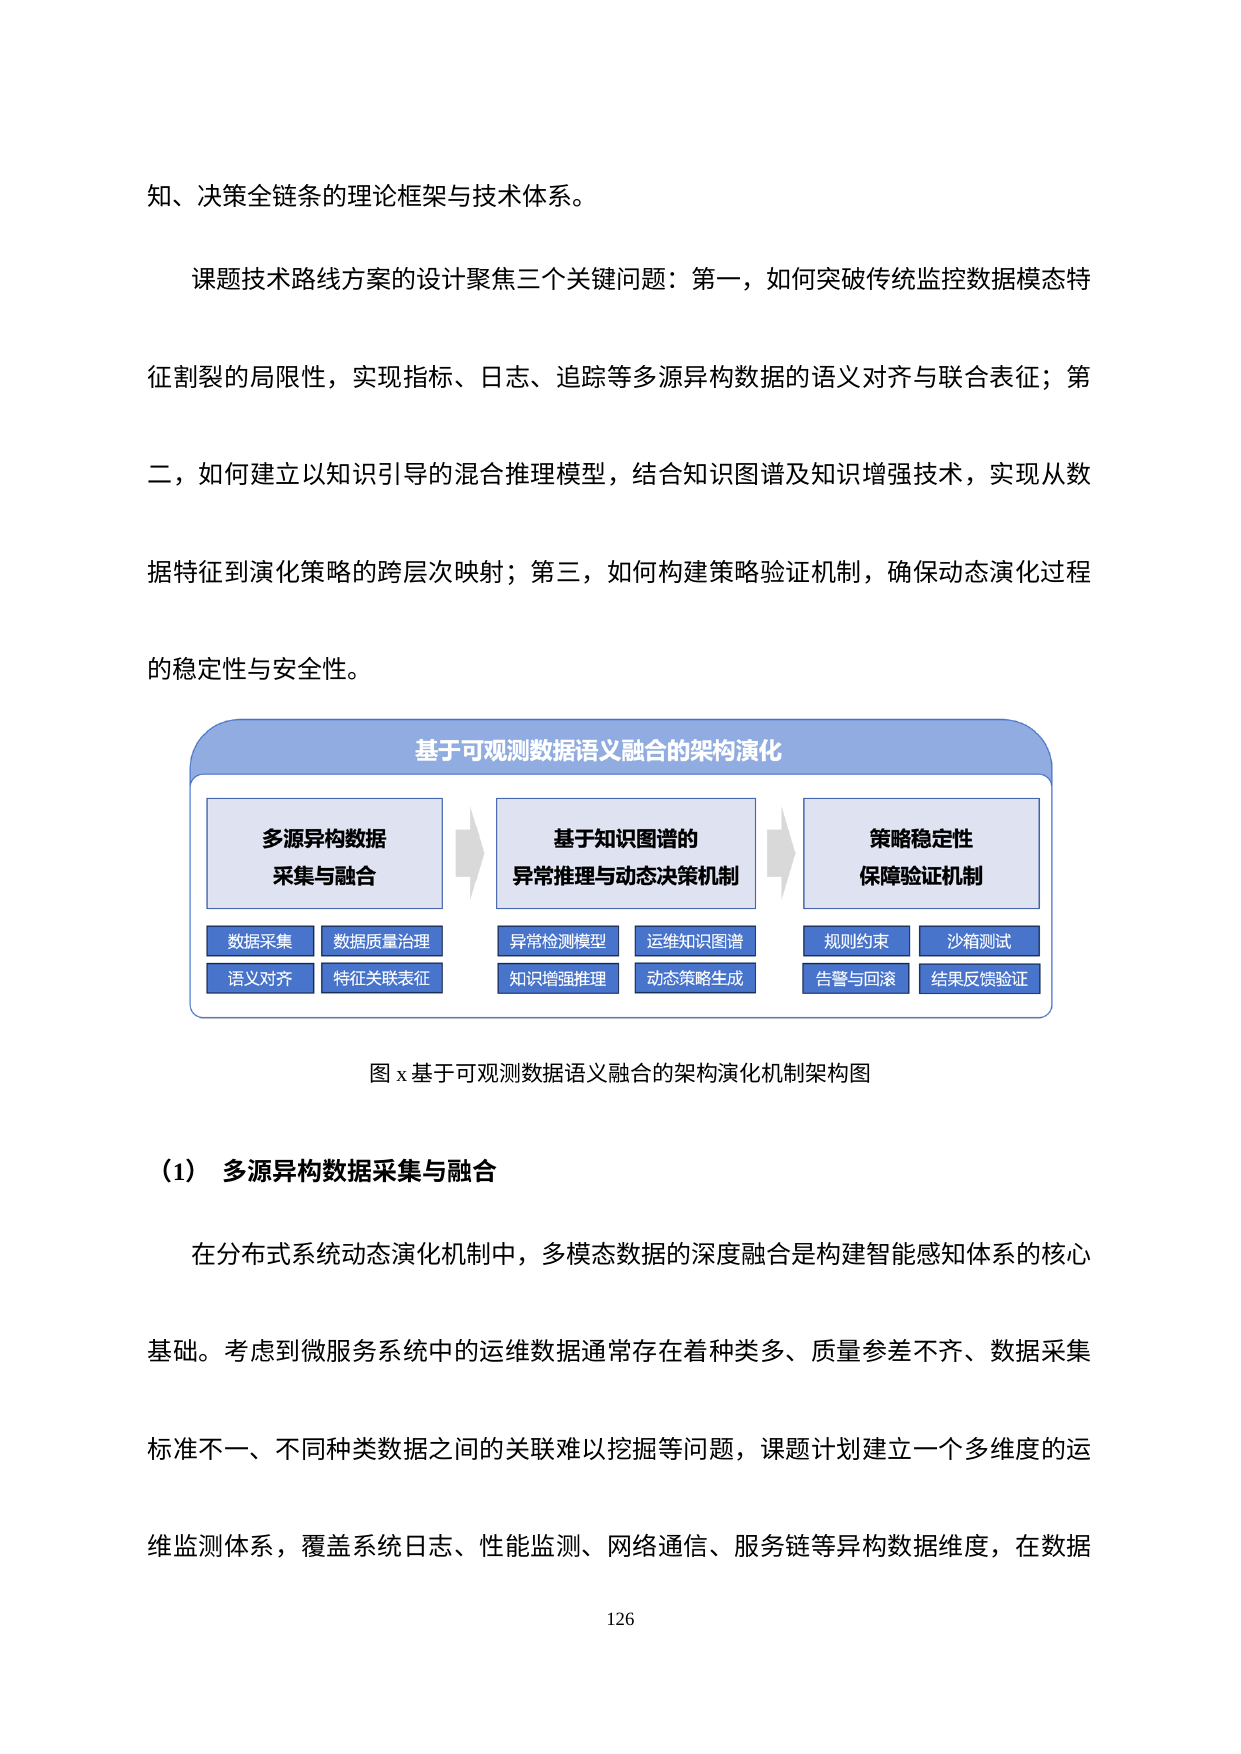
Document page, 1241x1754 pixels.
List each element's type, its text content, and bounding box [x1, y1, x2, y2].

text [148, 162, 1092, 227]
text 课题技术路线方案的设计聚焦三个关键问题：第一，如何突破传统监控数据模态特征割裂的局限性，实现指标、日志、追踪等多源异构数据的语义对齐与联合表征；第二，如何建立以知识引导的混合推理模型，结合知识图谱及知识增强技术，实现从数据特征到演化策略的跨层次映射；第三，如何构建策略验证机制，确保动态演化过程的稳定性与安全性。 [148, 245, 1092, 700]
picture [188, 718, 1053, 1019]
text 图 x基于可观测数据语义融合的架构演化机制架构图 [148, 1056, 1092, 1088]
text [148, 1220, 1092, 1577]
list 多源异构数据采集与融合 [148, 1137, 1092, 1202]
